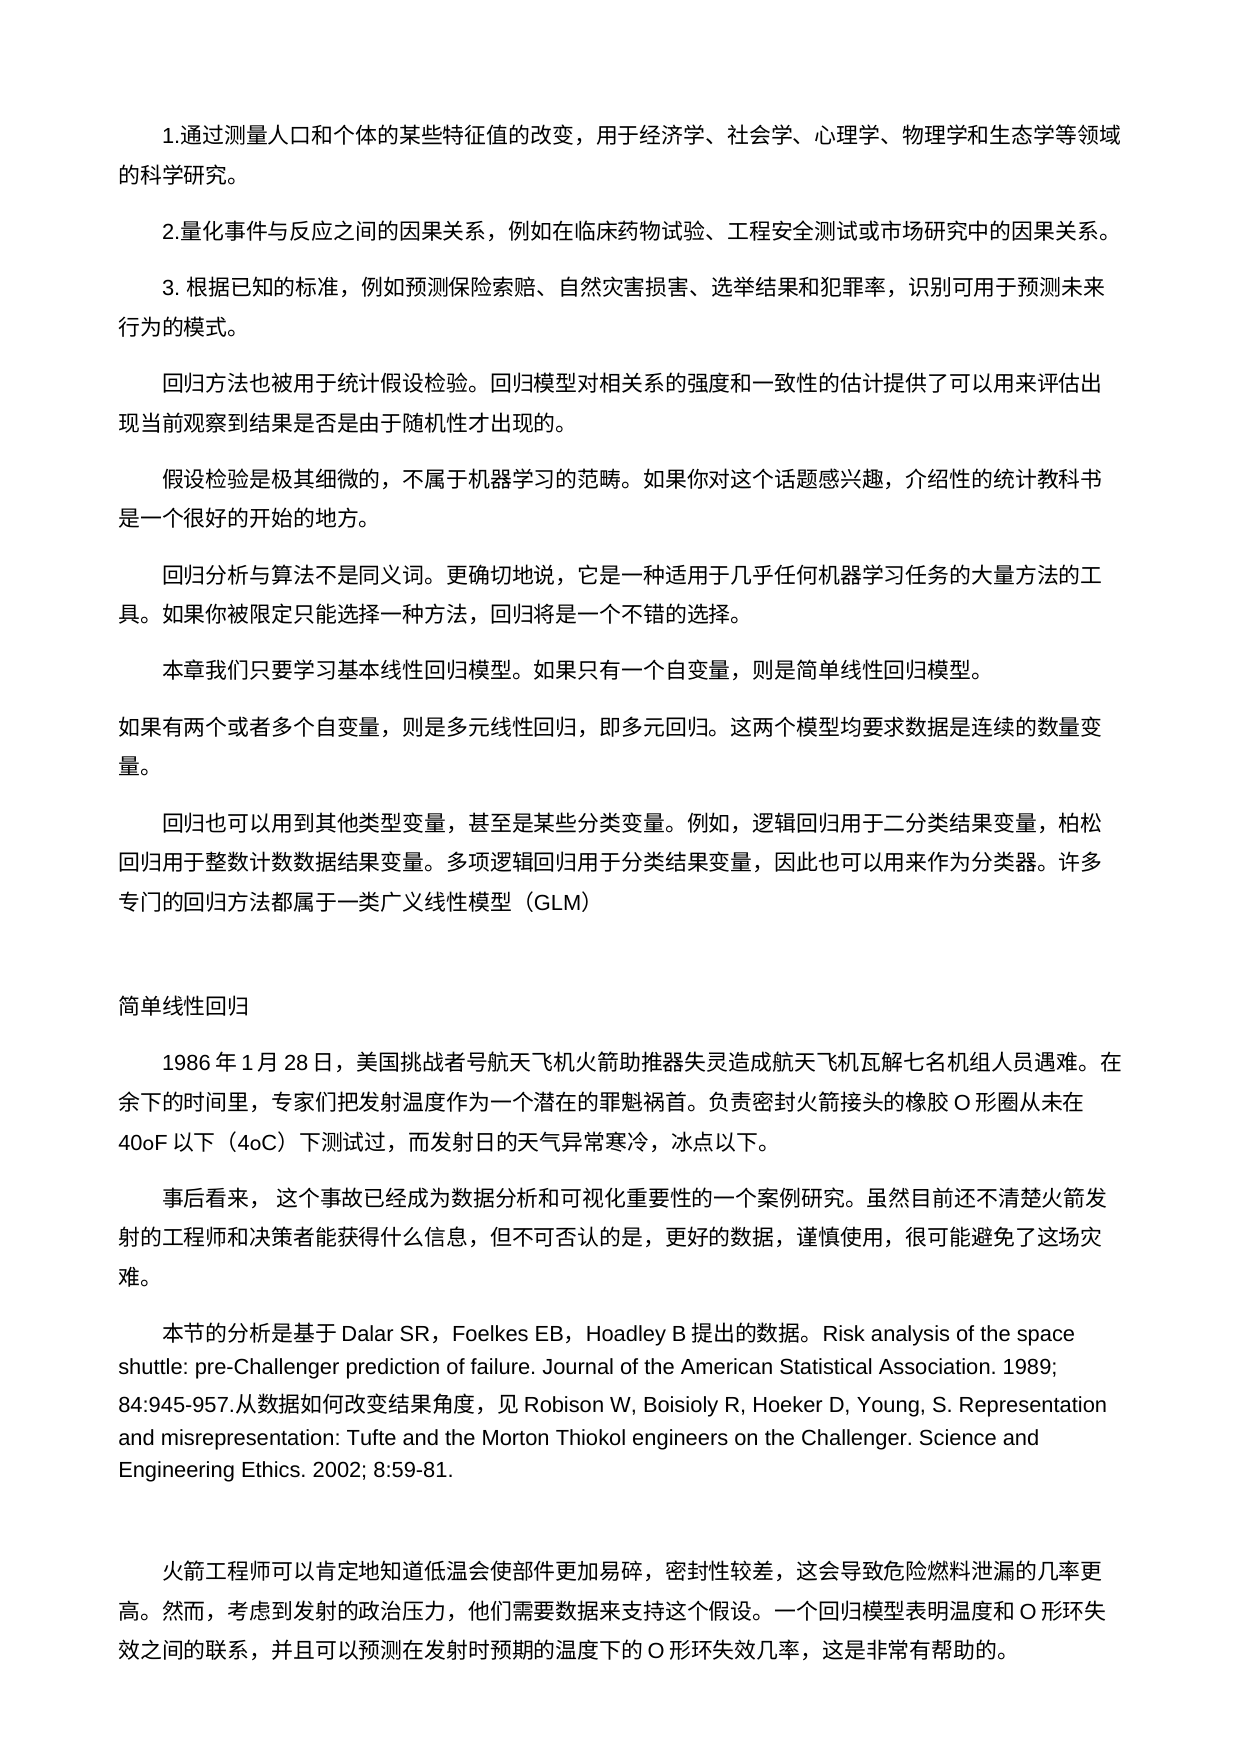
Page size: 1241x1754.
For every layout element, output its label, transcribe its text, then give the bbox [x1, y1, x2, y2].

text 回归分析与算法不是同义词。更确切地说，它是一种适用于几乎任何机器学习任务的大量方法的工具。如果你被限定只能选择一种方法，回归将是一个不错的选择。 [118, 558, 1122, 629]
text 本节的分析是基于Dalar SR，Foelkes EB，Hoadley B提出的数据。Risk analysis of the space shuttle: pre-Challenger prediction of failure. Journal of the American Statistical Association. 1989; 84:945-957.从数据如何改变结果角度，见Robison W, Boisioly R, Hoeker D, Young, S. Representation and misrepresentation: Tufte and the Morton Thiokol engineers on the Challenger. Science and Engineering Ethics. 2002; 8:59-81. [118, 1316, 1122, 1482]
text 1.通过测量人口和个体的某些特征值的改变，用于经济学、社会学、心理学、物理学和生态学等领域的科学研究。 [118, 118, 1122, 189]
text 简单线性回归 [118, 989, 1122, 1021]
text 2.量化事件与反应之间的因果关系，例如在临床药物试验、工程安全测试或市场研究中的因果关系。 [118, 214, 1122, 246]
text 3. 根据已知的标准，例如预测保险索赔、自然灾害损害、选举结果和犯罪率，识别可用于预测未来行为的模式。 [118, 270, 1122, 341]
text 如果有两个或者多个自变量，则是多元线性回归，即多元回归。这两个模型均要求数据是连续的数量变量。 [118, 710, 1122, 781]
text 本章我们只要学习基本线性回归模型。如果只有一个自变量，则是简单线性回归模型。 [118, 653, 1122, 685]
text 回归方法也被用于统计假设检验。回归模型对相关系的强度和一致性的估计提供了可以用来评估出现当前观察到结果是否是由于随机性才出现的。 [118, 366, 1122, 437]
text 事后看来， 这个事故已经成为数据分析和可视化重要性的一个案例研究。虽然目前还不清楚火箭发射的工程师和决策者能获得什么信息，但不可否认的是，更好的数据，谨慎使用，很可能避免了这场灾难。 [118, 1181, 1122, 1292]
text 1986年1月28日，美国挑战者号航天飞机火箭助推器失灵造成航天飞机瓦解七名机组人员遇难。在余下的时间里，专家们把发射温度作为一个潜在的罪魁祸首。负责密封火箭接头的橡胶O形圈从未在40oF以下（4oC）下测试过，而发射日的天气异常寒冷，冰点以下。 [118, 1045, 1122, 1156]
text 火箭工程师可以肯定地知道低温会使部件更加易碎，密封性较差，这会导致危险燃料泄漏的几率更高。然而，考虑到发射的政治压力，他们需要数据来支持这个假设。一个回归模型表明温度和O形环失效之间的联系，并且可以预测在发射时预期的温度下的O形环失效几率，这是非常有帮助的。 [118, 1554, 1122, 1665]
text 假设检验是极其细微的，不属于机器学习的范畴。如果你对这个话题感兴趣，介绍性的统计教科书是一个很好的开始的地方。 [118, 462, 1122, 533]
text 回归也可以用到其他类型变量，甚至是某些分类变量。例如，逻辑回归用于二分类结果变量，柏松回归用于整数计数数据结果变量。多项逻辑回归用于分类结果变量，因此也可以用来作为分类器。许多专门的回归方法都属于一类广义线性模型（GLM） [118, 806, 1122, 916]
